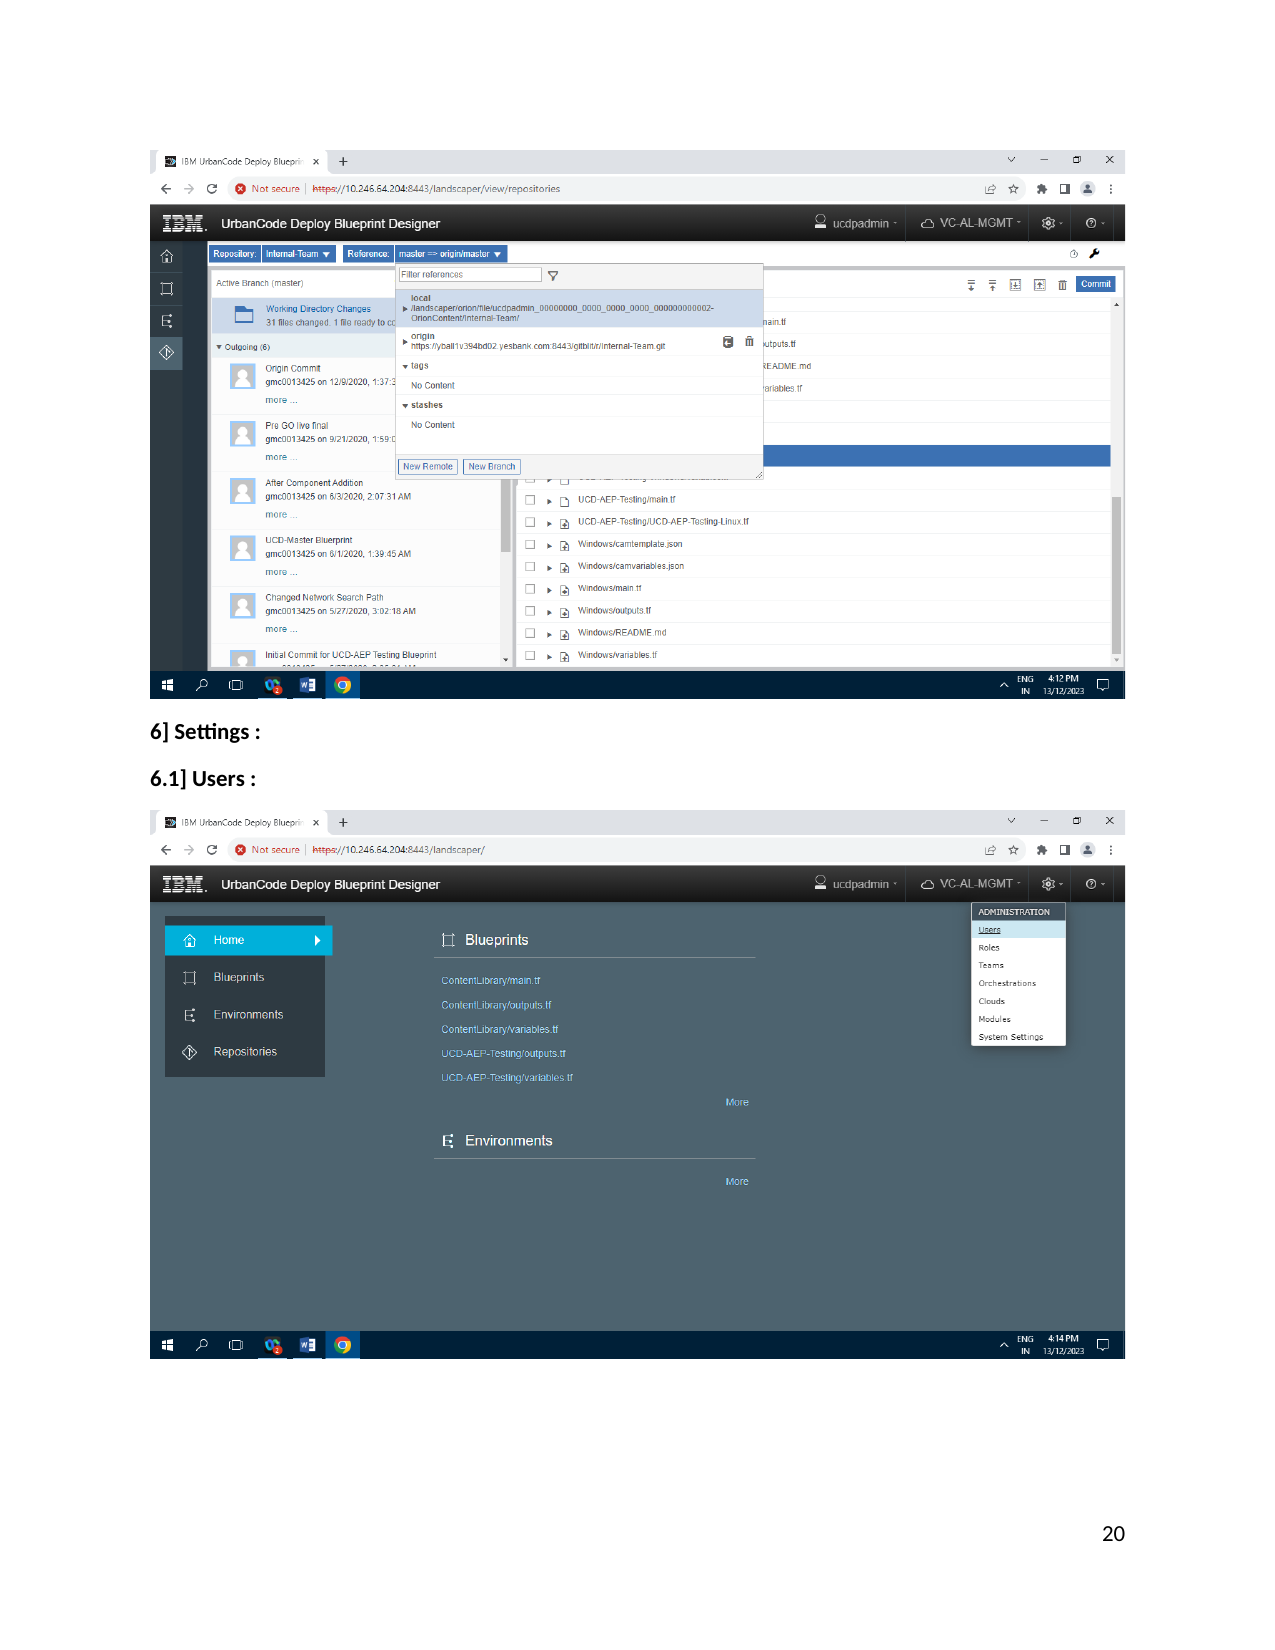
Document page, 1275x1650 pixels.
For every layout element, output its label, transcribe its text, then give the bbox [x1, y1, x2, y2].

text 6.1] Users : [150, 764, 1125, 792]
picture [150, 150, 1125, 699]
picture [150, 810, 1125, 1359]
text 6] Settings : [150, 717, 1125, 745]
